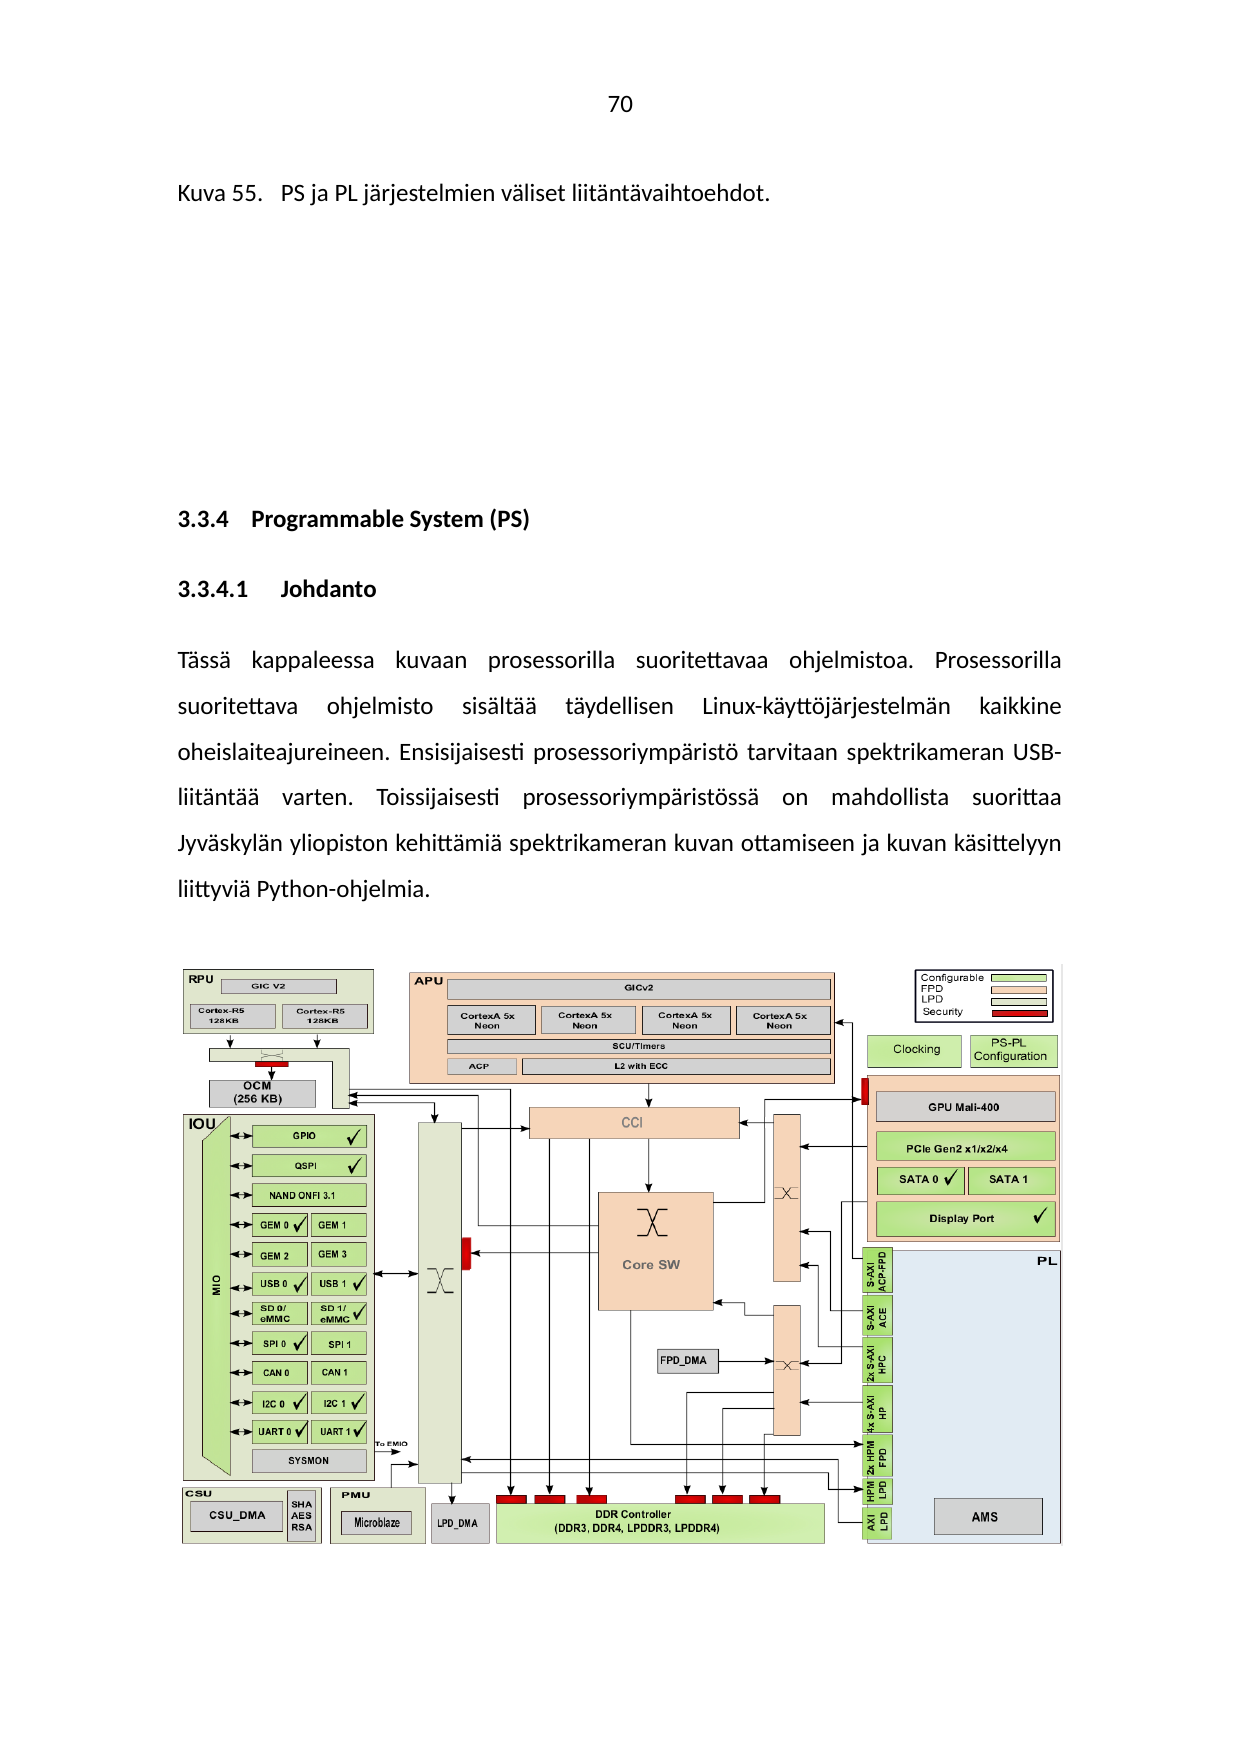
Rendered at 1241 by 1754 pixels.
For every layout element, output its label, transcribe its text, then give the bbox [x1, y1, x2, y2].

subtitle Johdanto [177, 574, 1063, 604]
subtitle Programmable System (PS) [177, 503, 1063, 533]
text Tässä kappaleessa kuvaan prosessorilla suoritettavaa ohjelmistoa. Prosessorilla suoritettava ohjelmisto sisältää täydellisen Linux-käyttöjärjestelmän kaikkine oheislaiteajureineen. Ensisijaisesti prosessoriympäristö tarvitaan spektrikameran USB-liitäntää varten. Toissijaisesti prosessoriympäristössä on mahdollista suorittaa Jyväskylän yliopiston kehittämiä spektrikameran kuvan ottamiseen ja kuvan käsittelyyn liittyviä Python-ohjelmia. [177, 644, 1063, 903]
picture [177, 964, 1063, 1546]
text Kuva 55. PS ja PL järjestelmien väliset liitäntävaihtoehdot. [177, 177, 1063, 208]
